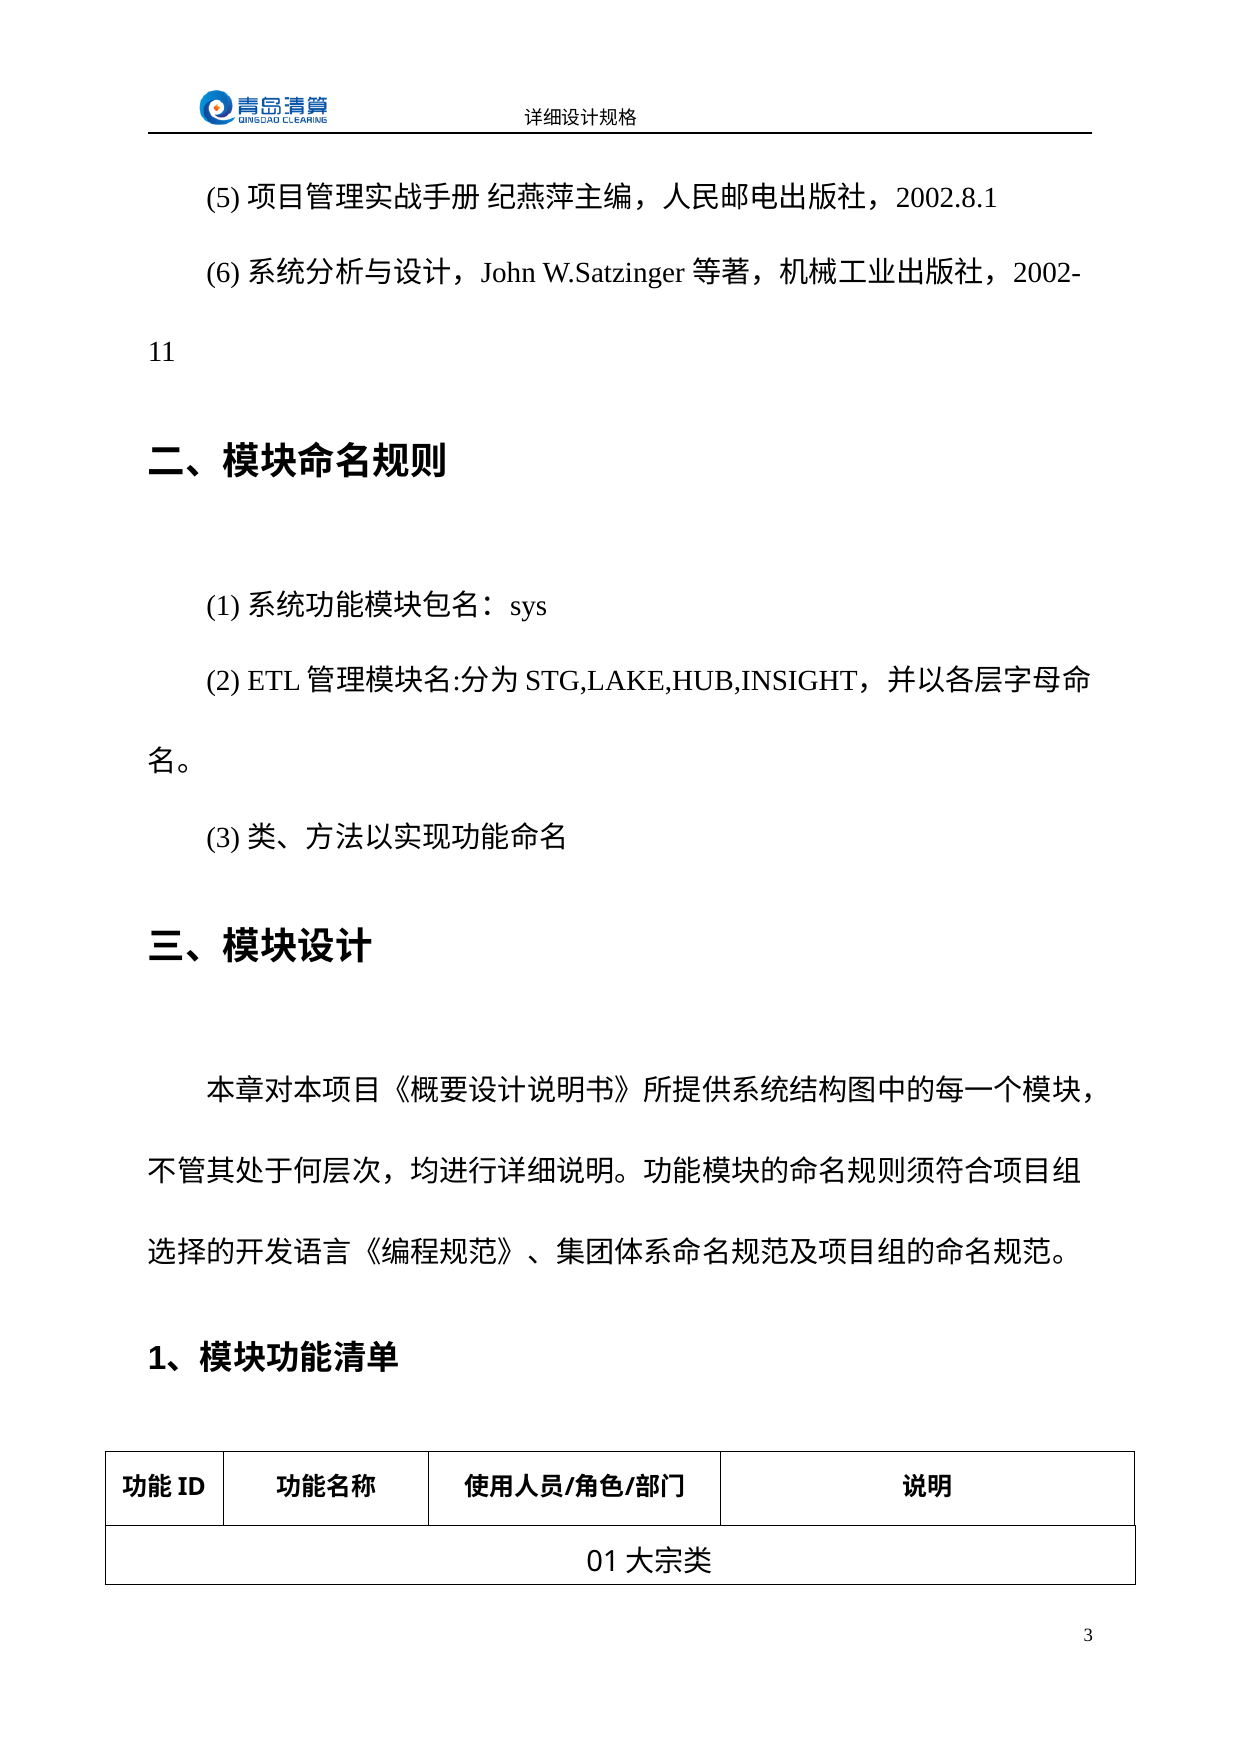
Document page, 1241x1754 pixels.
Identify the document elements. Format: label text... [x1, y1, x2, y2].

table_header 说明 [721, 1452, 1134, 1525]
text (2) ETL管理模块名:分为STG,LAKE,HUB,INSIGHT，并以各层字母命名。 [148, 645, 1092, 791]
text (3) 类、方法以实现功能命名 [148, 802, 1092, 867]
subtitle 1、模块功能清单 [148, 1322, 1092, 1387]
text (6) 系统分析与设计，John W.Satzinger 等著，机械工业出版社，2002-11 [148, 237, 1092, 384]
table_header 功能ID [106, 1452, 223, 1525]
subtitle 二、模块命名规则 [148, 425, 1092, 490]
table_cell 01大宗类 [106, 1526, 1135, 1584]
subtitle 三、模块设计 [148, 911, 1092, 976]
text (1) 系统功能模块包名：sys [148, 570, 1092, 635]
picture [197, 88, 327, 125]
text 本章对本项目《概要设计说明书》所提供系统结构图中的每一个模块，不管其处于何层次，均进行详细说明。功能模块的命名规则须符合项目组选择的开发语言《编程规范》、集团体系命名规范及项目组的命名规范。 [148, 1055, 1092, 1283]
table_header 使用人员/角色/部门 [429, 1452, 720, 1525]
text (5) 项目管理实战手册 纪燕萍主编，人民邮电出版社，2002.8.1 [148, 162, 1092, 227]
table_header 功能名称 [224, 1452, 428, 1525]
